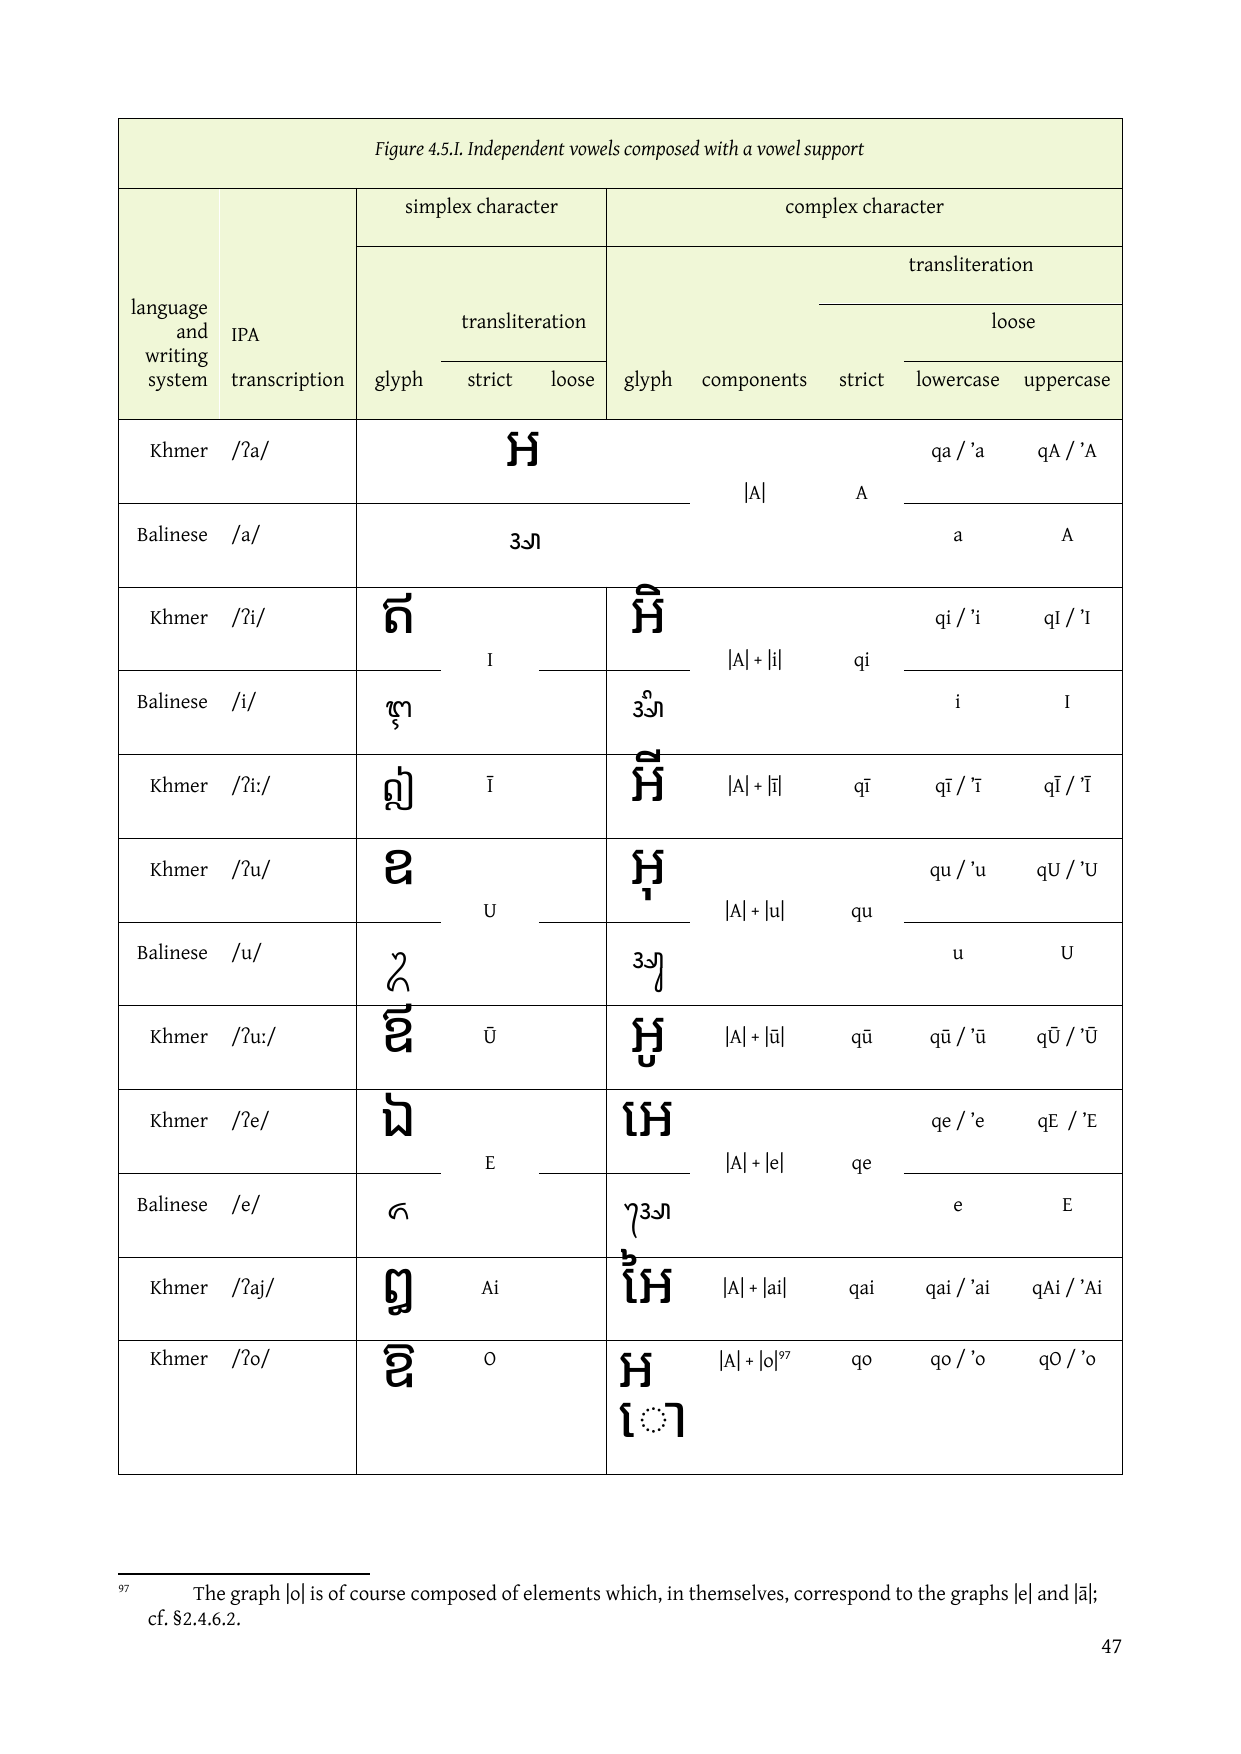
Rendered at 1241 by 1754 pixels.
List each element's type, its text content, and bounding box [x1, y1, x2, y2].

table_cell ᬅᬸ [607, 923, 690, 1005]
table_cell qĪ / ’Ī [1012, 755, 1122, 838]
table_cell ᬉ [357, 923, 441, 1005]
table_cell |A| + |ī| [690, 755, 819, 838]
table_cell អូ [607, 1006, 690, 1089]
table_cell /e/ [220, 1174, 356, 1257]
table_cell Khmer [119, 1090, 219, 1173]
table_cell qI / ’I [1012, 588, 1122, 670]
table_cell transliteration [441, 247, 606, 361]
table_cell Balinese [119, 1174, 219, 1257]
table_cell glyph [357, 247, 441, 419]
table_cell /a/ [220, 504, 356, 587]
table_cell complex character [607, 189, 1122, 246]
table_cell អិ [607, 588, 690, 670]
table_cell ឰ [357, 1258, 441, 1340]
table_cell loose [539, 362, 606, 419]
table_cell qū / ’ū [904, 1006, 1012, 1089]
table_cell simplex character [357, 189, 606, 246]
table_cell Ai [441, 1258, 539, 1340]
table_cell |A| + |ai| [690, 1258, 819, 1340]
table_cell qE / ’E [1012, 1090, 1122, 1173]
table_cell |A| + |u| [690, 839, 819, 1005]
table_cell Ī [441, 755, 539, 838]
table_cell lowercase [904, 362, 1012, 419]
table_cell ᬅ [357, 504, 690, 587]
table_cell e [904, 1174, 1012, 1257]
table_cell ᬇ [357, 671, 441, 754]
table_cell I [1012, 671, 1122, 754]
table_cell qū [819, 1006, 904, 1089]
table_cell A [819, 420, 904, 587]
table_cell [539, 671, 606, 754]
table_cell qŪ / ’Ū [1012, 1006, 1122, 1089]
table_cell Khmer [119, 1006, 219, 1089]
table_cell i [904, 671, 1012, 754]
table_cell អៃ [607, 1258, 690, 1340]
table_cell qi [819, 588, 904, 754]
table_cell /ʔiː/ [220, 755, 356, 838]
table_cell qO / ’o [1012, 1341, 1122, 1474]
table_cell ឯ [357, 1090, 441, 1173]
table_cell qi / ’i [904, 588, 1012, 670]
table_cell [539, 1341, 606, 1474]
table_cell language and writing system [119, 189, 219, 419]
table_cell /ʔa/ [220, 420, 356, 503]
table_cell អុ [607, 839, 690, 922]
table_cell strict [819, 305, 904, 419]
table_cell qo / ’o [904, 1341, 1012, 1474]
table_cell /i/ [220, 671, 356, 754]
table_cell ᬅᬾ [607, 1174, 690, 1257]
table_cell [539, 1174, 606, 1257]
table_cell qA / ’A [1012, 420, 1122, 503]
table_cell qu [819, 839, 904, 1005]
table_cell អី [607, 755, 690, 838]
table_cell ឦ [357, 755, 441, 838]
table_cell Khmer [119, 755, 219, 838]
table_cell [539, 1006, 606, 1089]
table_cell /ʔu/ [220, 839, 356, 922]
table_cell O [441, 1341, 539, 1474]
table_cell [539, 1090, 606, 1173]
table_cell /ʔe/ [220, 1090, 356, 1173]
table_cell uppercase [1012, 362, 1122, 419]
table_cell Khmer [119, 839, 219, 922]
table_cell qai / ’ai [904, 1258, 1012, 1340]
table_cell /u/ [220, 923, 356, 1005]
table_cell |A| + |e| [690, 1090, 819, 1257]
table_cell U [441, 839, 539, 1005]
table_cell strict [441, 362, 539, 419]
table_cell ឪ [357, 1006, 441, 1089]
table_cell qī / ’ī [904, 755, 1012, 838]
table_cell [539, 588, 606, 670]
table_cell qa / ’a [904, 420, 1012, 503]
table_cell អេ [607, 1090, 690, 1173]
table_cell |A| + |ū| [690, 1006, 819, 1089]
table_cell [539, 923, 606, 1005]
table_cell qe [819, 1090, 904, 1257]
table_cell A [1012, 504, 1122, 587]
table_cell /ʔaj/ [220, 1258, 356, 1340]
table_cell glyph [607, 247, 690, 419]
table_cell U [1012, 923, 1122, 1005]
table_cell ឧ [357, 839, 441, 922]
table_cell ឱ [357, 1341, 441, 1474]
table_cell Balinese [119, 923, 219, 1005]
table_cell qī [819, 755, 904, 838]
table_cell Khmer [119, 420, 219, 503]
table_cell [539, 839, 606, 922]
table_cell |A| + |o| [690, 1341, 819, 1474]
table_cell components [690, 247, 819, 419]
table_cell Khmer [119, 1258, 219, 1340]
table_cell ឥ [357, 588, 441, 670]
table_cell Khmer [119, 588, 219, 670]
table_cell IPA transcription [220, 189, 356, 419]
table_cell /ʔo/ [220, 1341, 356, 1474]
table_cell qU / ’U [1012, 839, 1122, 922]
table_cell [539, 1258, 606, 1340]
table_cell qai [819, 1258, 904, 1340]
table_cell /ʔuː/ [220, 1006, 356, 1089]
table_cell transliteration [819, 247, 1122, 303]
table_header Figure 4.5.B. Independent vowels composed with a vowel support [119, 119, 1122, 188]
table_cell qe / ’e [904, 1090, 1012, 1173]
table_cell |A| + |i| [690, 588, 819, 754]
table_cell qo [819, 1341, 904, 1474]
table_cell I [441, 588, 539, 754]
table_cell qAi / ’Ai [1012, 1258, 1122, 1340]
table_cell [539, 755, 606, 838]
table_cell E [1012, 1174, 1122, 1257]
table_cell E [441, 1090, 539, 1257]
table_cell អោ [607, 1341, 690, 1474]
table_cell /ʔi/ [220, 588, 356, 670]
table_cell qu / ’u [904, 839, 1012, 922]
table_cell អ [357, 420, 690, 503]
table_cell Khmer [119, 1341, 219, 1474]
table_cell ᬏ [357, 1174, 441, 1257]
table_cell loose [904, 305, 1122, 361]
table_cell u [904, 923, 1012, 1005]
table_cell |A| [690, 420, 819, 587]
table_cell a [904, 504, 1012, 587]
table_cell ᬅᬶ [607, 671, 690, 754]
table_cell Balinese [119, 504, 219, 587]
table_cell Ū [441, 1006, 539, 1089]
table_cell Balinese [119, 671, 219, 754]
